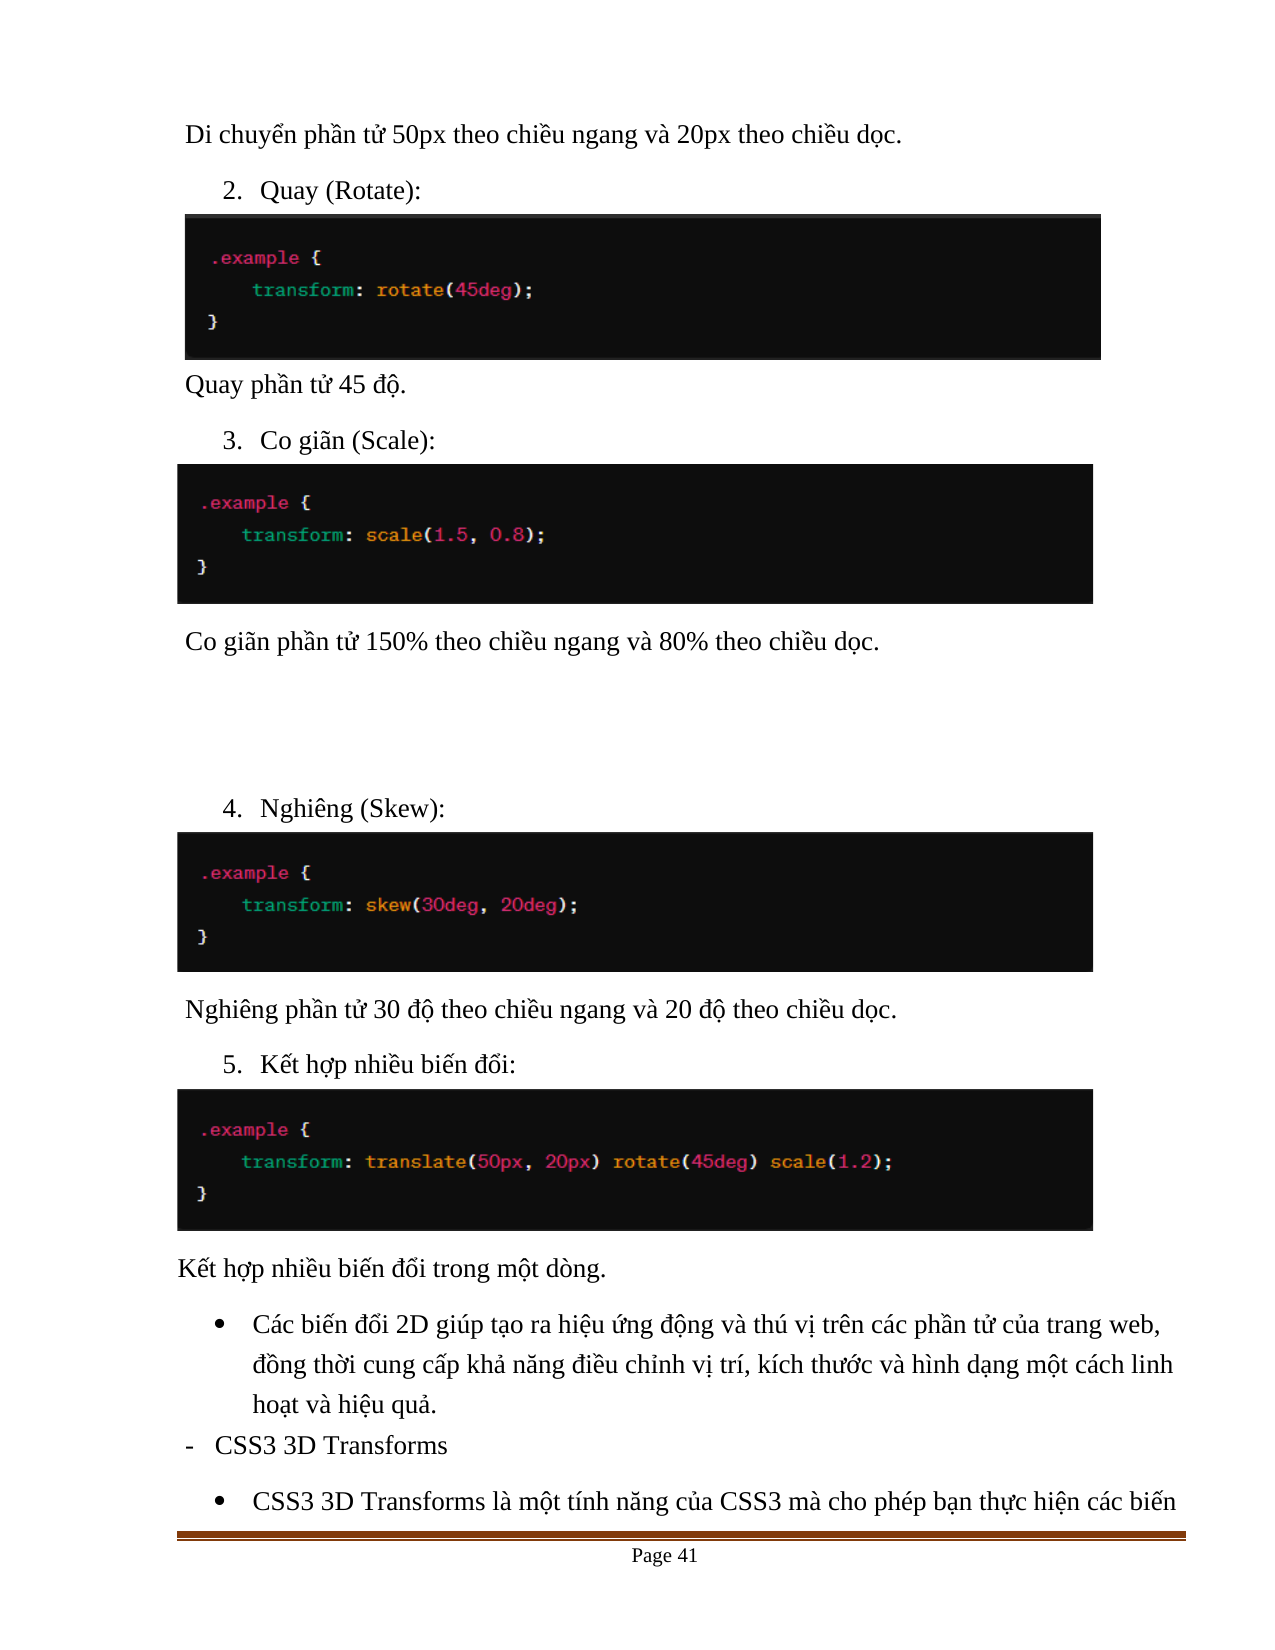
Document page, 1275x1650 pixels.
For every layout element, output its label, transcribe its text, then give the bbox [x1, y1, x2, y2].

list Co giãn (Scale): [222, 424, 1186, 455]
list Các biến đổi 2D giúp tạo ra hiệu ứng động và thú vị trên các phần tử của trang web, đồng thời cung cấp khả năng điều chỉnh vị trí, kích thước và hình dạng một cách linh hoạt và hiệu quả. [215, 1308, 1186, 1420]
text Co giãn phần tử 150% theo chiều ngang và 80% theo chiều dọc. [177, 625, 1186, 656]
picture [177, 832, 1094, 972]
text - CSS3 3D Transforms [177, 1429, 1186, 1460]
list Nghiêng (Skew): [222, 792, 1186, 824]
text Kết hợp nhiều biến đổi trong một dòng. [177, 1252, 1186, 1283]
text Nghiêng phần tử 30 độ theo chiều ngang và 20 độ theo chiều dọc. [177, 993, 1186, 1024]
list Kết hợp nhiều biến đổi: [222, 1049, 1186, 1080]
text Di chuyển phần tử 50px theo chiều ngang và 20px theo chiều dọc. [177, 118, 1186, 149]
list Quay (Rotate): [222, 174, 1186, 205]
text Quay phần tử 45 độ. [177, 368, 1186, 399]
picture [177, 464, 1094, 604]
picture [184, 214, 1101, 360]
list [215, 1485, 1186, 1516]
picture [177, 1089, 1094, 1231]
